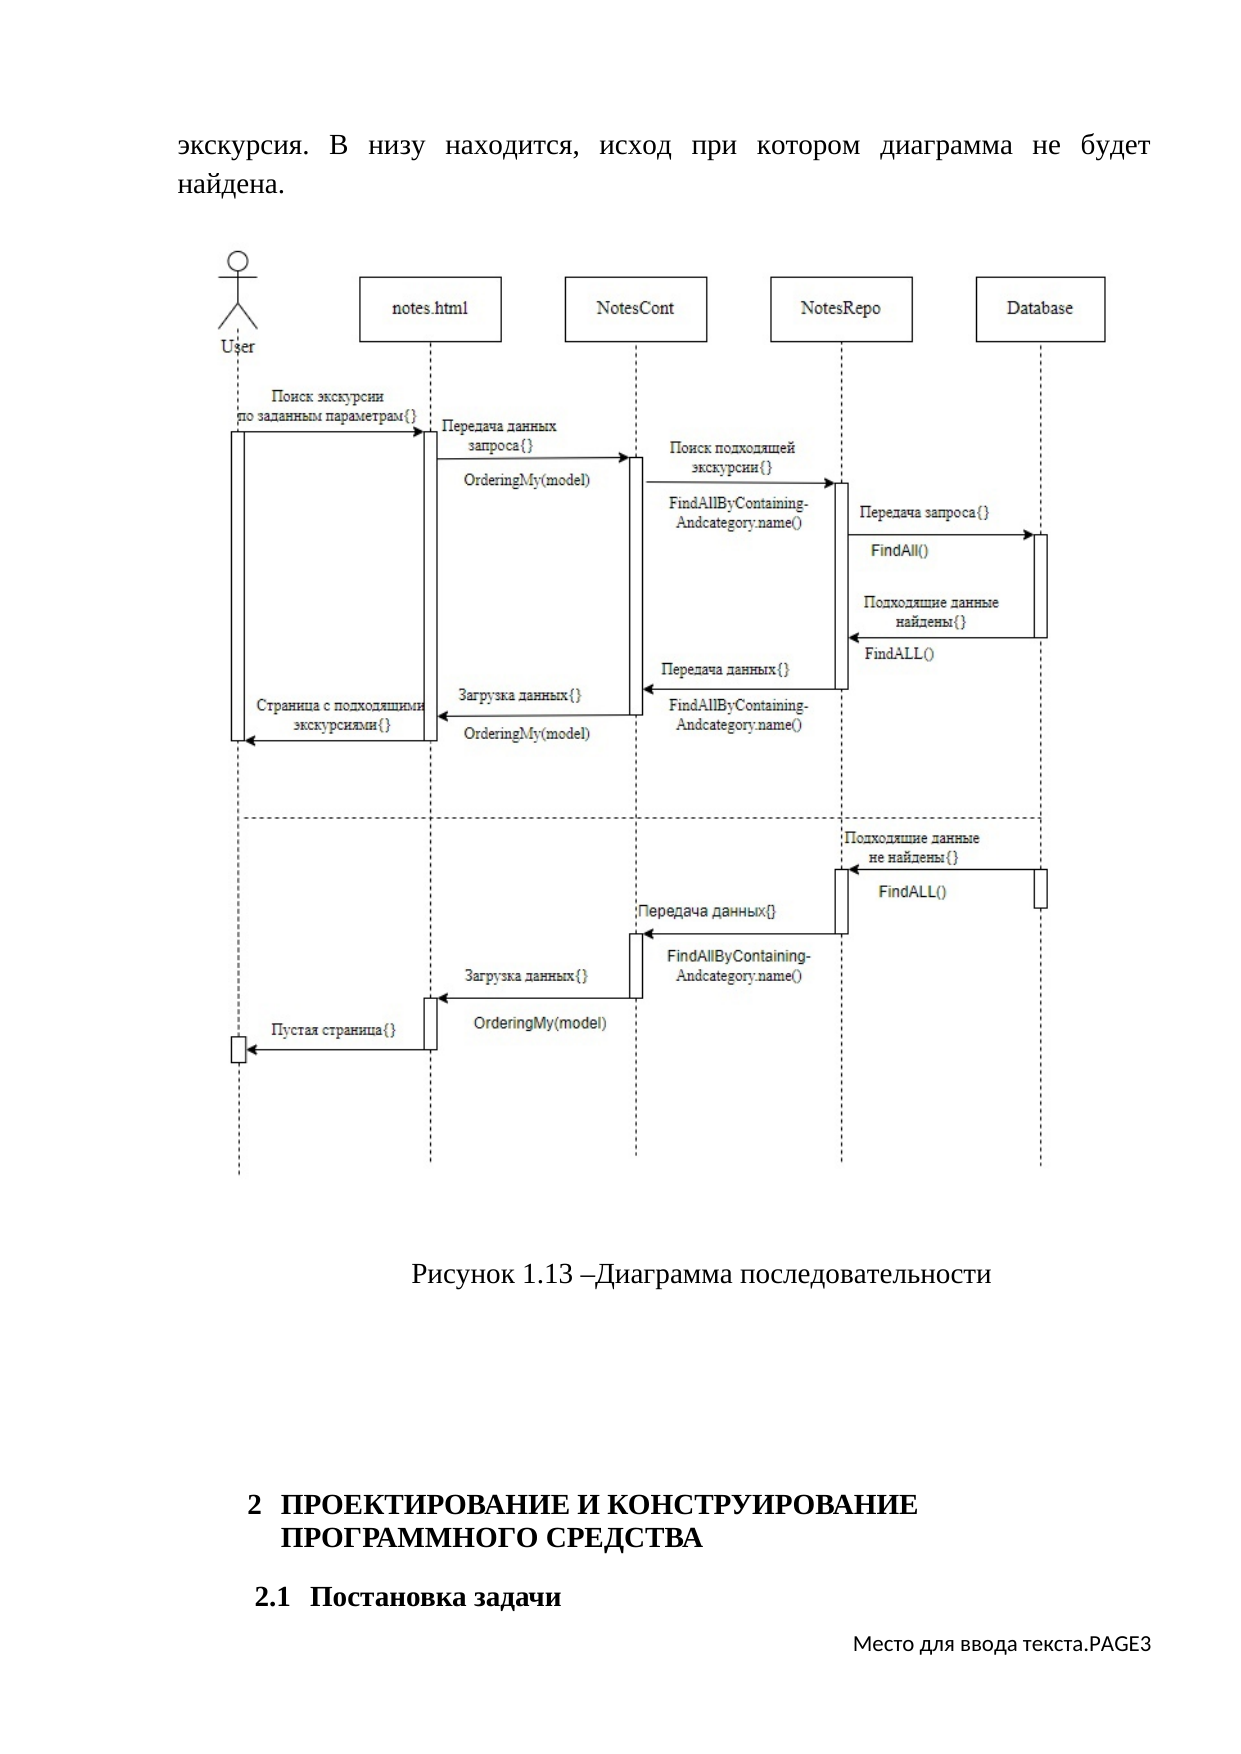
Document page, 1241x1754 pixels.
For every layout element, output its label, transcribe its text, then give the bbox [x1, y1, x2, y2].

picture [177, 242, 1152, 1214]
table_cell 2.1 [236, 1579, 310, 1613]
table_header 2 [236, 1487, 281, 1579]
text Рисунок 1.13 –Диаграмма последовательности [177, 1256, 1152, 1289]
table_header ПРОЕКТИРОВАНИЕ И КОНСТРУИРОВАНИЕ ПРОГРАММНОГО СРЕДСТВА [281, 1487, 1151, 1579]
table_cell Постановка задачи [310, 1579, 1151, 1613]
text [177, 127, 1152, 199]
